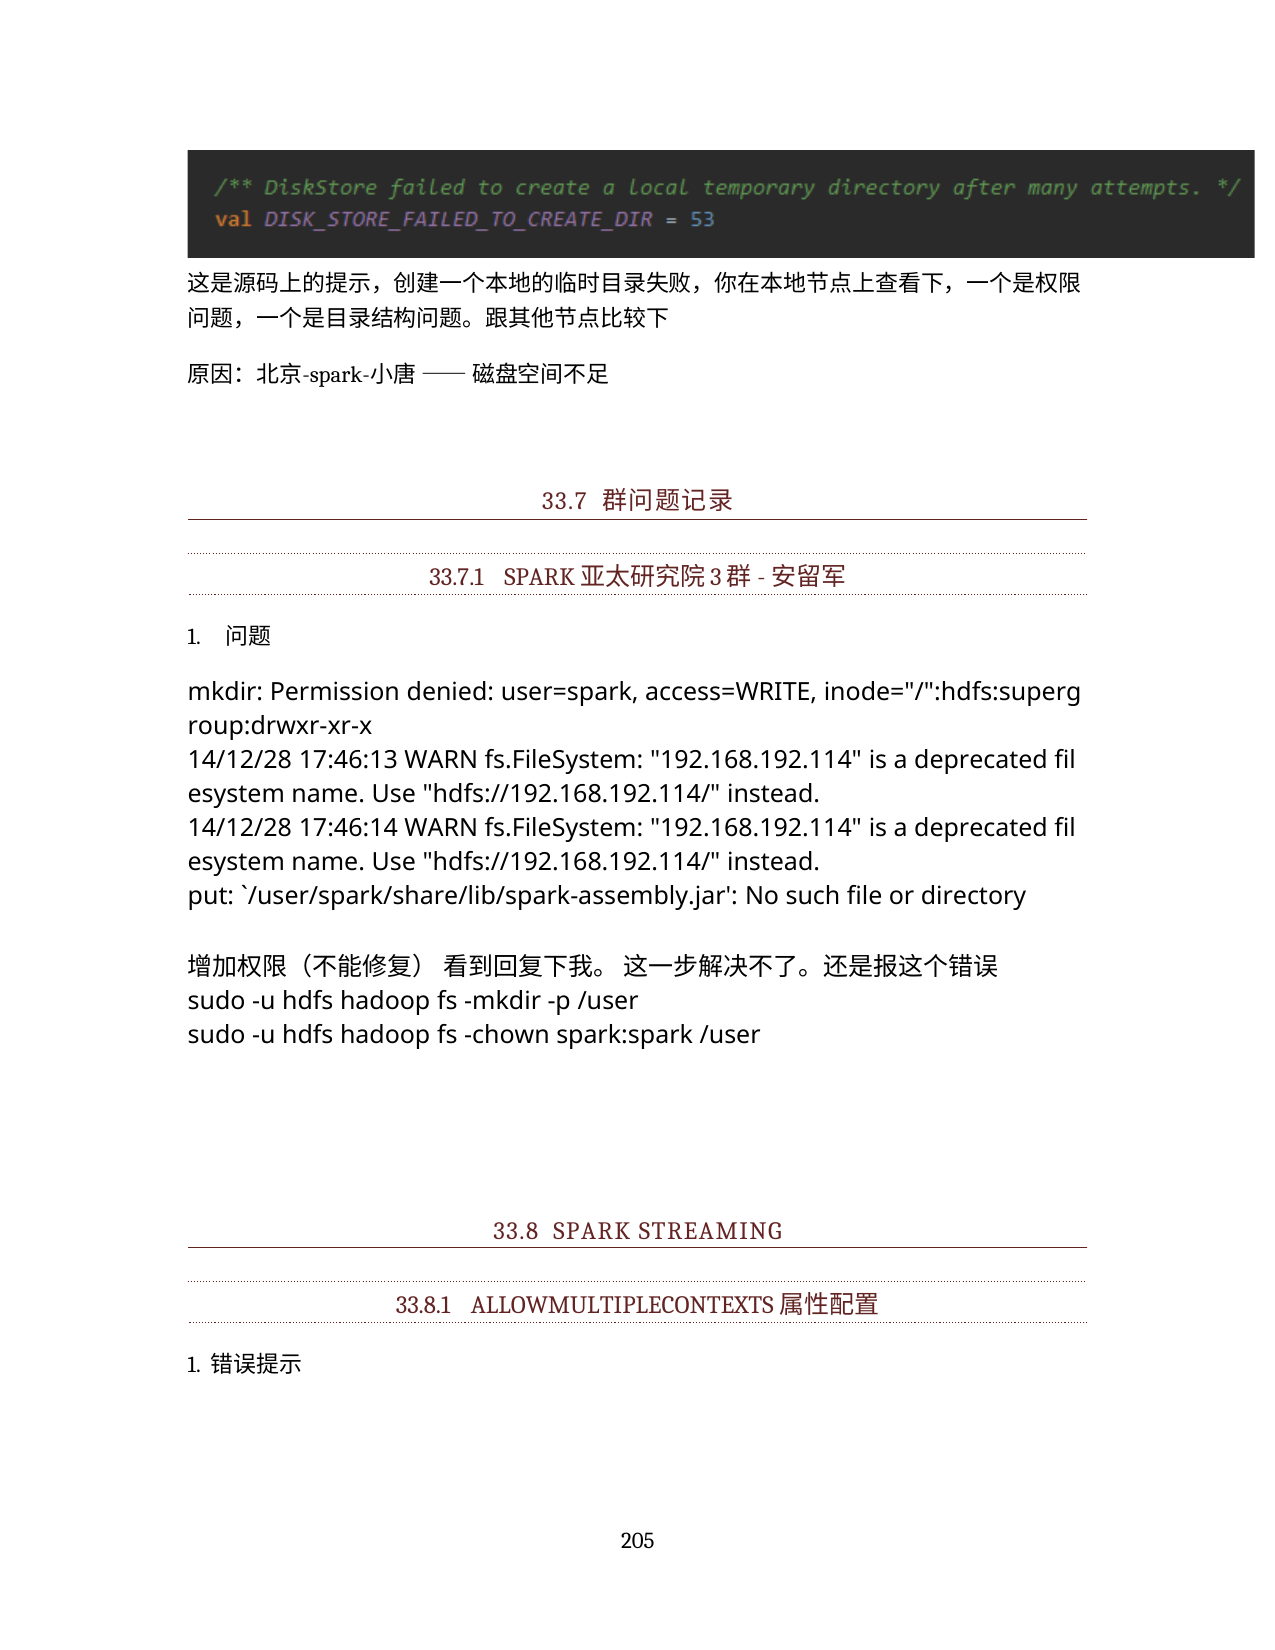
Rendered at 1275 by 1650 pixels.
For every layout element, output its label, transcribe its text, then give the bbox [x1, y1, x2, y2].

text 1. 错误提示 [187, 1346, 1087, 1379]
text 原因：北京-spark-小唐 —— 磁盘空间不足 [187, 356, 1087, 389]
subtitle allowMultipleContexts 属性配置 [187, 1281, 1087, 1323]
picture [187, 150, 1255, 258]
subtitle 群问题记录 [187, 480, 1087, 520]
text 这是源码上的提示，创建一个本地的临时目录失败，你在本地节点上查看下，一个是权限问题，一个是目录结构问题。跟其他节点比较下 [187, 258, 1087, 333]
list 问题 [187, 618, 1087, 651]
subtitle Spark亚太研究院3群 - 安留军 [187, 553, 1087, 595]
text mkdir: Permission denied: user=spark, access=WRITE, inode="/":hdfs:supergroup:drwxr-xr-x 14/12/28 17:46:13 WARN fs.FileSystem: "192.168.192.114" is a deprecated filesystem name. Use "hdfs://192.168.192.114/" instead. 14/12/28 17:46:14 WARN fs.FileSystem: "192.168.192.114" is a deprecated filesystem name. Use "hdfs://192.168.192.114/" instead. put: `/user/spark/share/lib/spark-assembly.jar': No such file or directory 增加权限（不能修复） 看到回复下我。 这一步解决不了。还是报这个错误 sudo -u hdfs hadoop fs -mkdir -p /user sudo -u hdfs hadoop fs -chown spark:spark /user [187, 673, 1087, 1050]
subtitle Spark Streaming [187, 1217, 1087, 1248]
